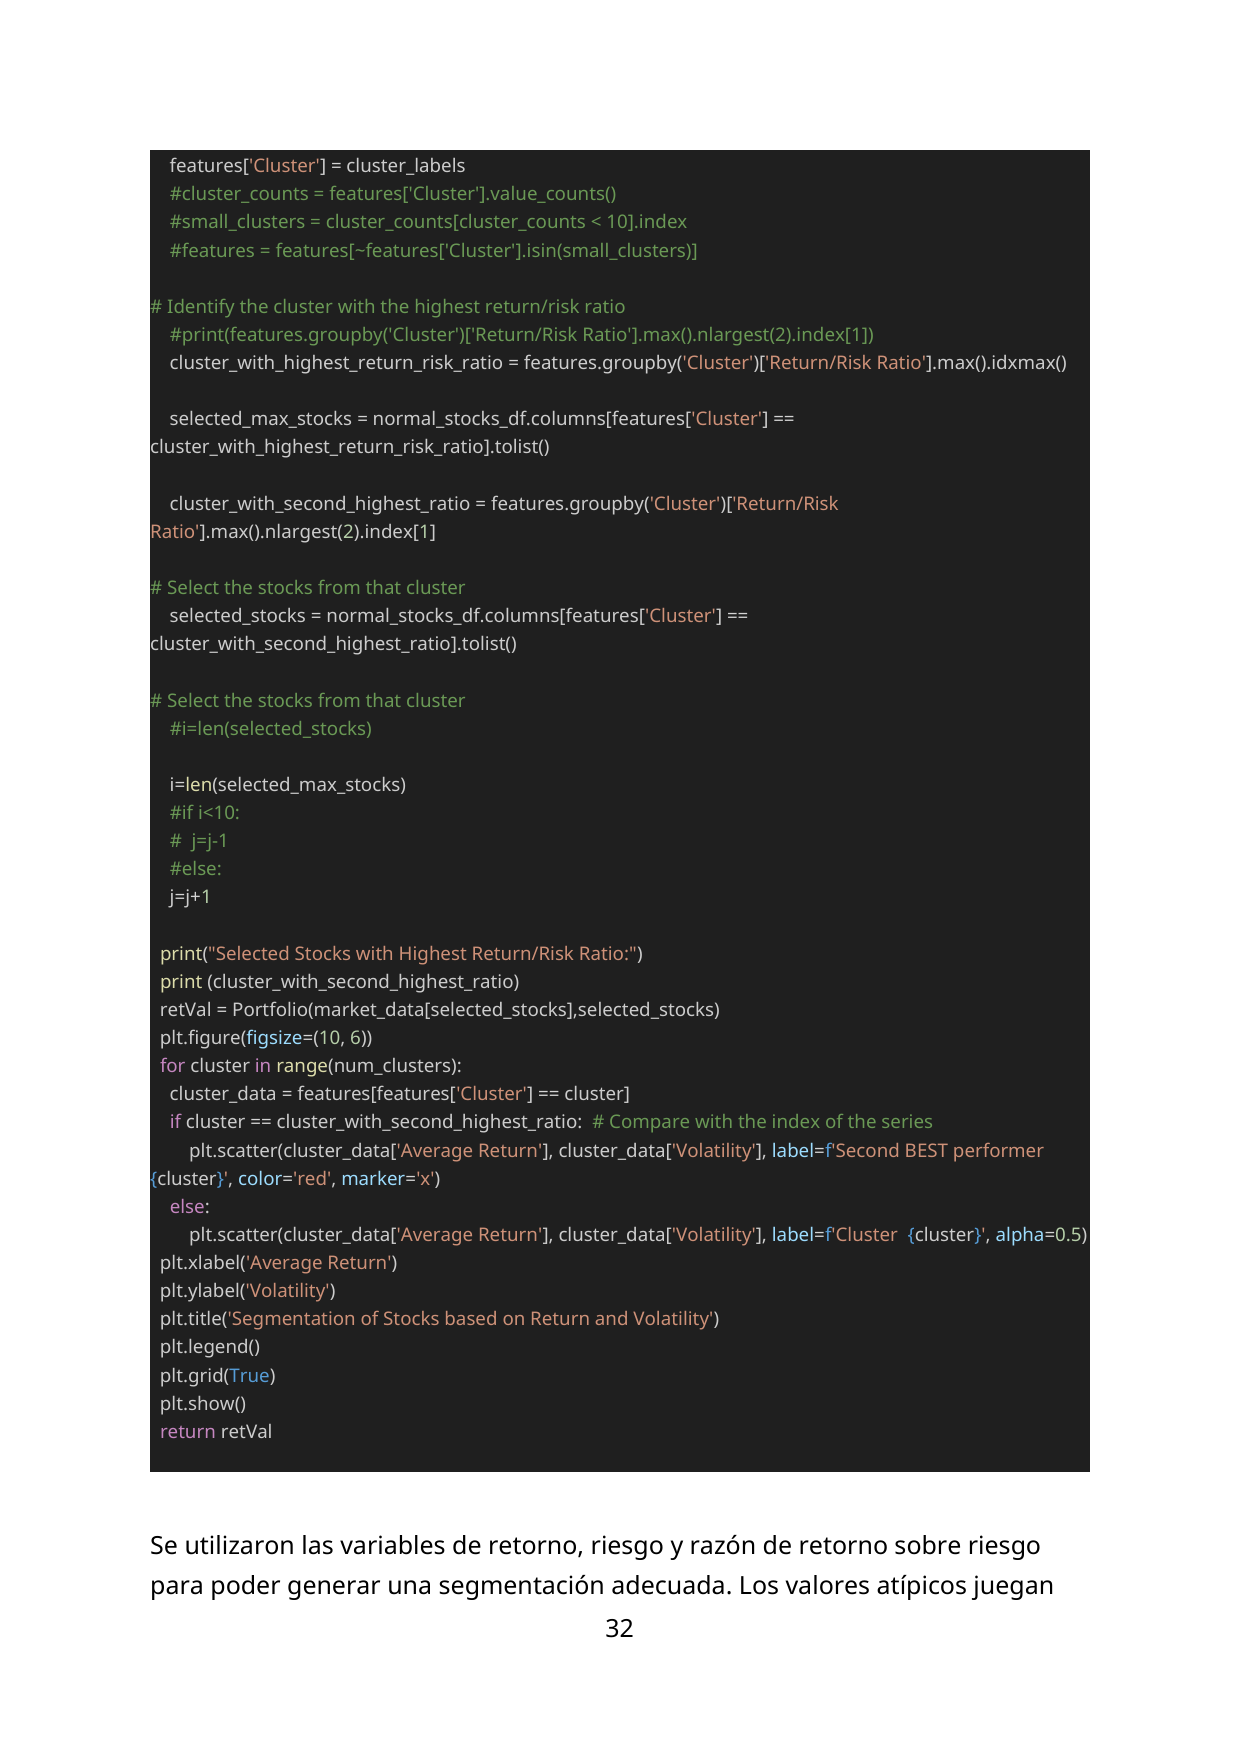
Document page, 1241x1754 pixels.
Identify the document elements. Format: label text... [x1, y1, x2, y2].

text print (cluster_with_second_highest_ratio) [150, 966, 1090, 994]
text if cluster == cluster_with_second_highest_ratio: # Compare with the index of the series [150, 1106, 1090, 1134]
text #else: [150, 853, 1090, 881]
text cluster_with_second_highest_ratio = features.groupby('Cluster')['Return/Risk Ratio'].max().nlargest(2).index[1] [150, 487, 1090, 544]
text features['Cluster'] = cluster_labels [150, 150, 1090, 178]
text for cluster in range(num_clusters): [150, 1050, 1090, 1078]
text plt.show() [150, 1387, 1090, 1416]
text plt.figure(figsize=(10, 6)) [150, 1022, 1090, 1050]
text # Select the stocks from that cluster [150, 572, 1090, 600]
text cluster_data = features[features['Cluster'] == cluster] [150, 1078, 1090, 1106]
text retVal = Portfolio(market_data[selected_stocks],selected_stocks) [150, 994, 1090, 1022]
text plt.legend() [150, 1331, 1090, 1359]
text #features = features[~features['Cluster'].isin(small_clusters)] [150, 234, 1090, 262]
text plt.scatter(cluster_data['Average Return'], cluster_data['Volatility'], label=f'Cluster {cluster}', alpha=0.5) [150, 1219, 1090, 1247]
text #small_clusters = cluster_counts[cluster_counts < 10].index [150, 206, 1090, 234]
text #if i<10: [150, 797, 1090, 825]
text plt.scatter(cluster_data['Average Return'], cluster_data['Volatility'], label=f'Second BEST performer {cluster}', color='red', marker='x') [150, 1134, 1090, 1191]
text return retVal [150, 1416, 1090, 1444]
text plt.xlabel('Average Return') [150, 1247, 1090, 1275]
text plt.title('Segmentation of Stocks based on Return and Volatility') [150, 1303, 1090, 1331]
text plt.grid(True) [150, 1359, 1090, 1387]
text #cluster_counts = features['Cluster'].value_counts() [150, 178, 1090, 206]
text selected_max_stocks = normal_stocks_df.columns[features['Cluster'] == cluster_with_highest_return_risk_ratio].tolist() [150, 403, 1090, 459]
text j=j+1 [150, 881, 1090, 909]
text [150, 1528, 1090, 1602]
text i=len(selected_max_stocks) [150, 769, 1090, 797]
text plt.ylabel('Volatility') [150, 1275, 1090, 1303]
text print("Selected Stocks with Highest Return/Risk Ratio:") [150, 937, 1090, 966]
text # j=j-1 [150, 825, 1090, 853]
text #i=len(selected_stocks) [150, 712, 1090, 741]
text else: [150, 1191, 1090, 1219]
text # Identify the cluster with the highest return/risk ratio [150, 291, 1090, 319]
text selected_stocks = normal_stocks_df.columns[features['Cluster'] == cluster_with_second_highest_ratio].tolist() [150, 600, 1090, 656]
text cluster_with_highest_return_risk_ratio = features.groupby('Cluster')['Return/Risk Ratio'].max().idxmax() [150, 347, 1090, 375]
text # Select the stocks from that cluster [150, 684, 1090, 712]
text #print(features.groupby('Cluster')['Return/Risk Ratio'].max().nlargest(2).index[1]) [150, 319, 1090, 347]
